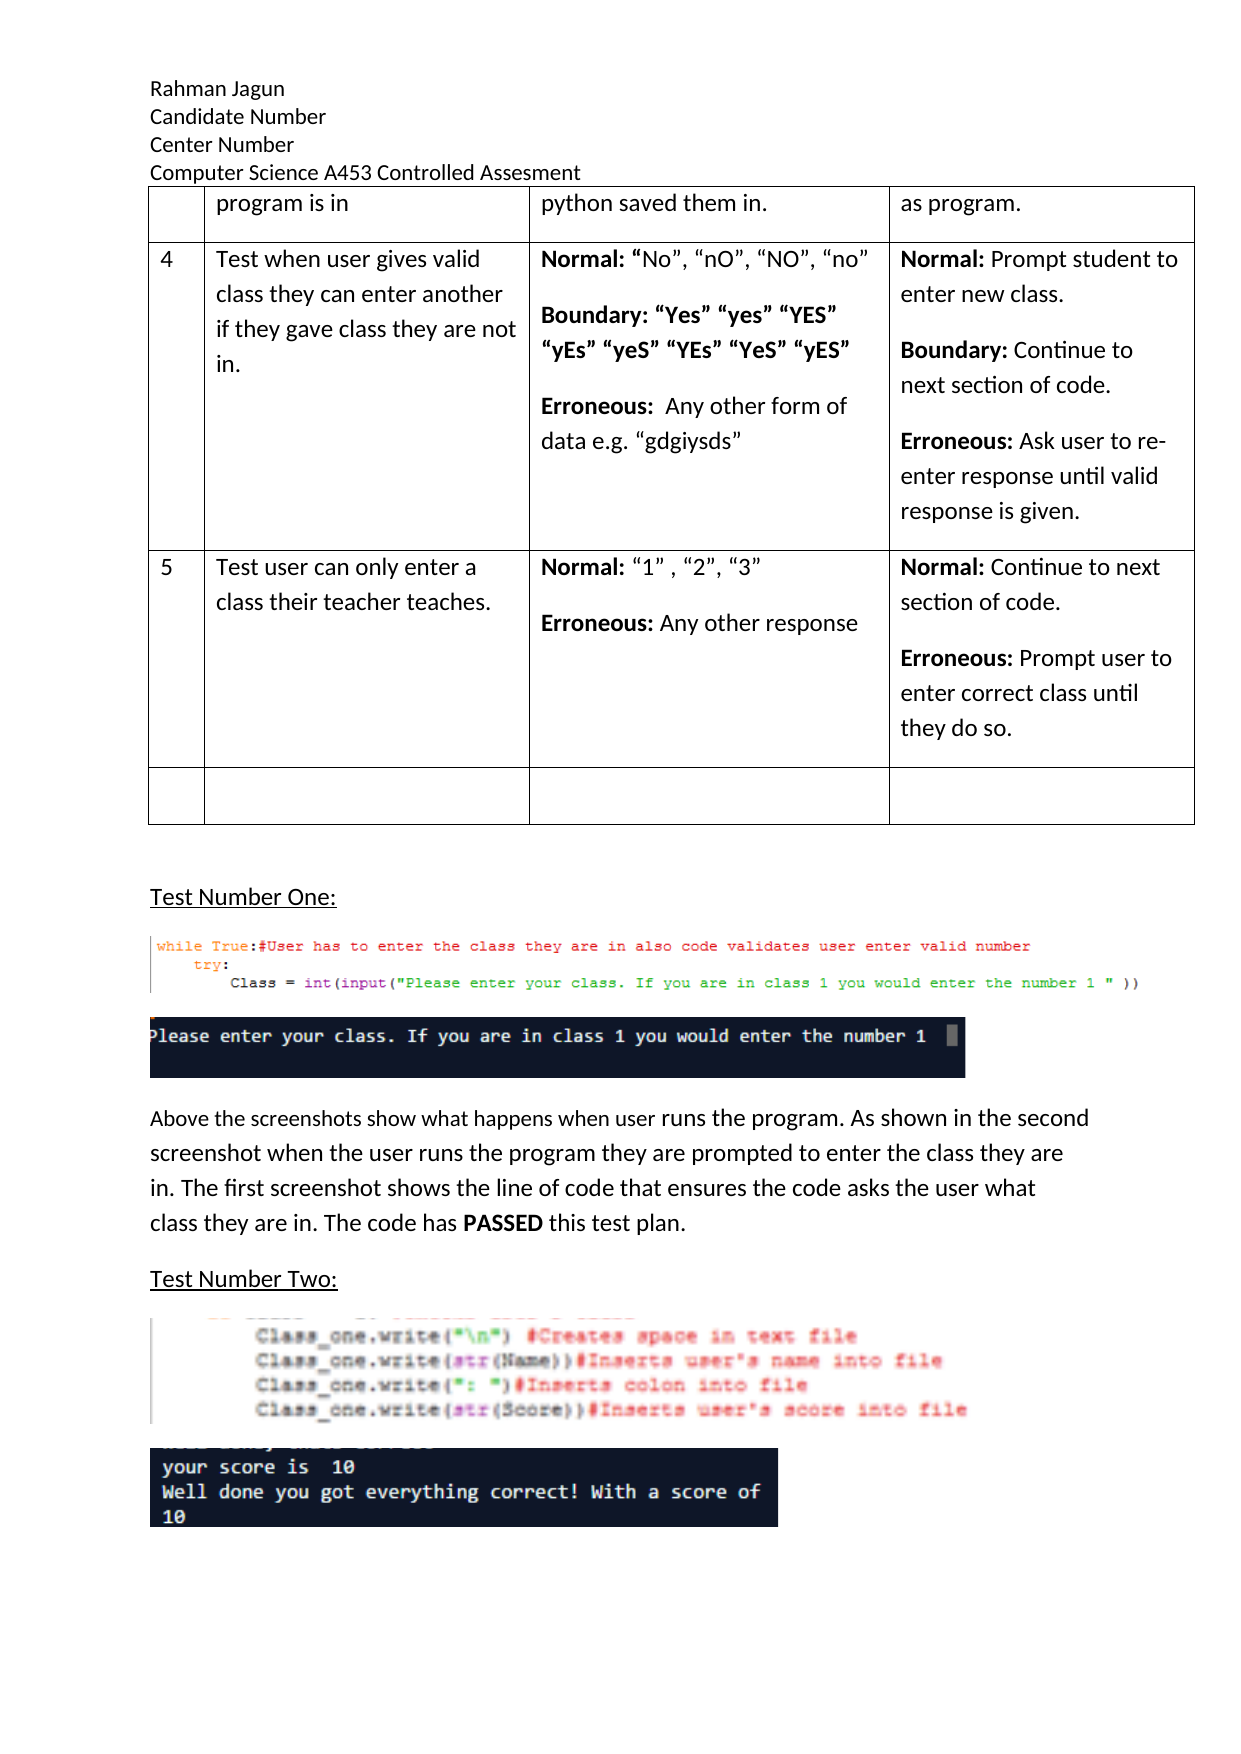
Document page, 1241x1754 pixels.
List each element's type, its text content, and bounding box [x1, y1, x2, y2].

table_cell [530, 768, 889, 824]
table_cell [890, 768, 1194, 824]
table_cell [530, 187, 889, 242]
table_cell Normal: “No”, “nO”, “NO”, “no” Boundary: “Yes” “yes” “YES” “yEs” “yeS” “YEs” “YeS” “yES” Erroneous: Any other form of data e.g. “gdgiysds” [530, 243, 889, 550]
table_cell Normal: Continue to next section of code. Erroneous: Prompt user to enter correct class until they do so. [890, 551, 1194, 767]
text Above the screenshots show what happens when user runs the program. As shown in the second screenshot when the user runs the program they are prompted to enter the class they are in. The first screenshot shows the line of code that ensures the code asks the user what class they are in. The code has PASSED this test plan. [150, 1102, 1090, 1238]
table_cell Normal: Prompt student to enter new class. Boundary: Continue to next section of code. Erroneous: Ask user to re-enter response until valid response is given. [890, 243, 1194, 550]
table_cell 4 [149, 243, 204, 550]
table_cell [205, 187, 529, 242]
table_cell [205, 768, 529, 824]
table_cell 3 [149, 187, 204, 242]
table_cell Test when user gives valid class they can enter another if they gave class they are not in. [205, 243, 529, 550]
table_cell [890, 187, 1194, 242]
text Test Number Two: [150, 1263, 1090, 1293]
table_cell [149, 768, 204, 824]
picture [150, 1017, 966, 1078]
text Test Number One: [150, 881, 1090, 911]
table_cell Test user can only enter a class their teacher teaches. [205, 551, 529, 767]
picture [150, 936, 1178, 993]
table_cell Normal: “1” , “2”, “3” Erroneous: Any other response [530, 551, 889, 767]
picture [150, 1318, 997, 1424]
table_cell 5 [149, 551, 204, 767]
picture [150, 1448, 779, 1527]
